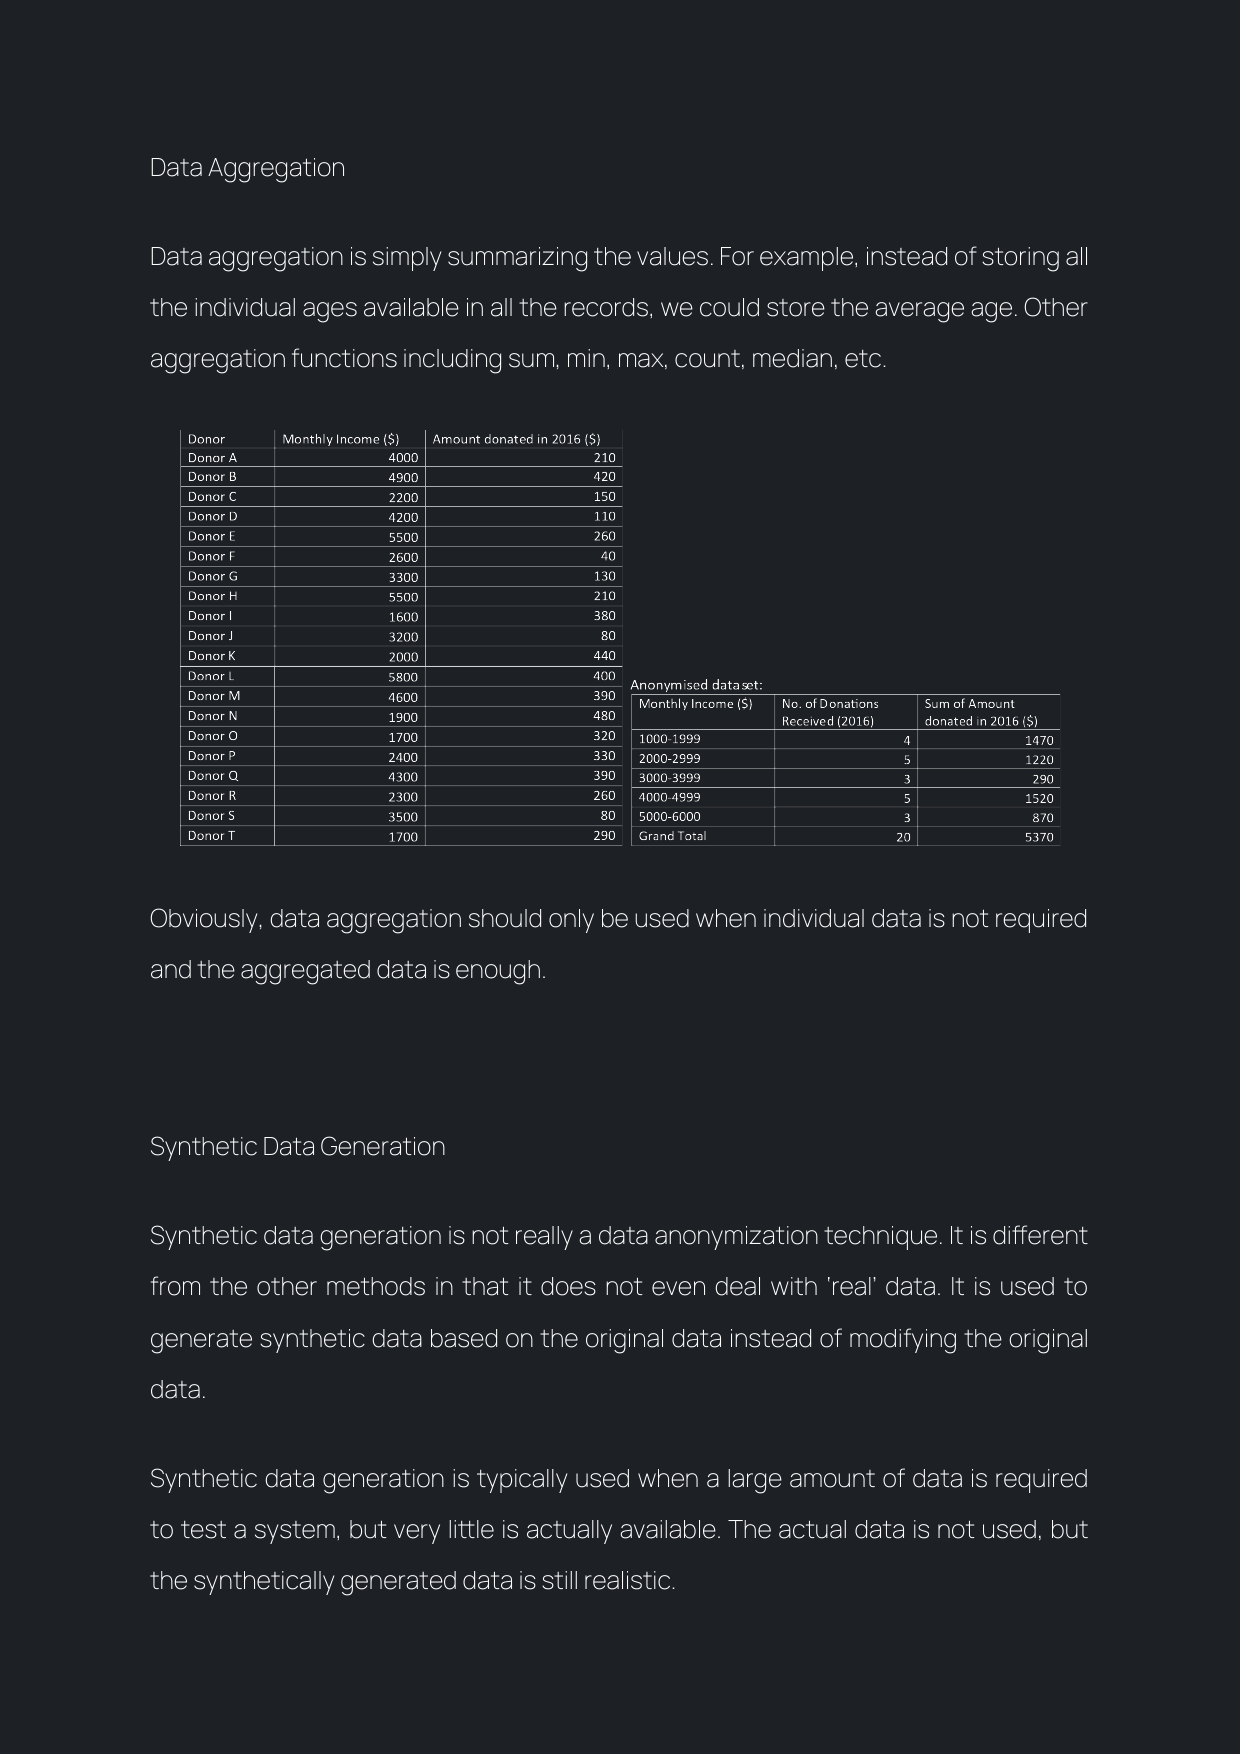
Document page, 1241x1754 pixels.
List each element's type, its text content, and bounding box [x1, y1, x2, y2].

text Synthetic data generation is not really a data anonymization technique. It is different from the other methods in that it does not even deal with ‘real’ data. It is used to generate synthetic data based on the original data instead of modifying the original data. [150, 1218, 1090, 1406]
text Data aggregation is simply summarizing the values. For example, instead of storing all the individual ages available in all the records, we could store the average age. Other aggregation functions including sum, min, max, count, median, etc. [150, 239, 1090, 375]
subtitle Data Aggregation [150, 150, 1090, 184]
text Synthetic data generation is typically used when a large amount of data is required to test a system, but very little is actually available. The actual data is not used, but the synthetically generated data is still realistic. [150, 1460, 1090, 1597]
picture [180, 430, 623, 846]
text Obviously, data aggregation should only be used when individual data is not required and the aggregated data is enough. [150, 900, 1090, 986]
picture [630, 677, 1061, 846]
subtitle Synthetic Data Generation [150, 1129, 1090, 1163]
